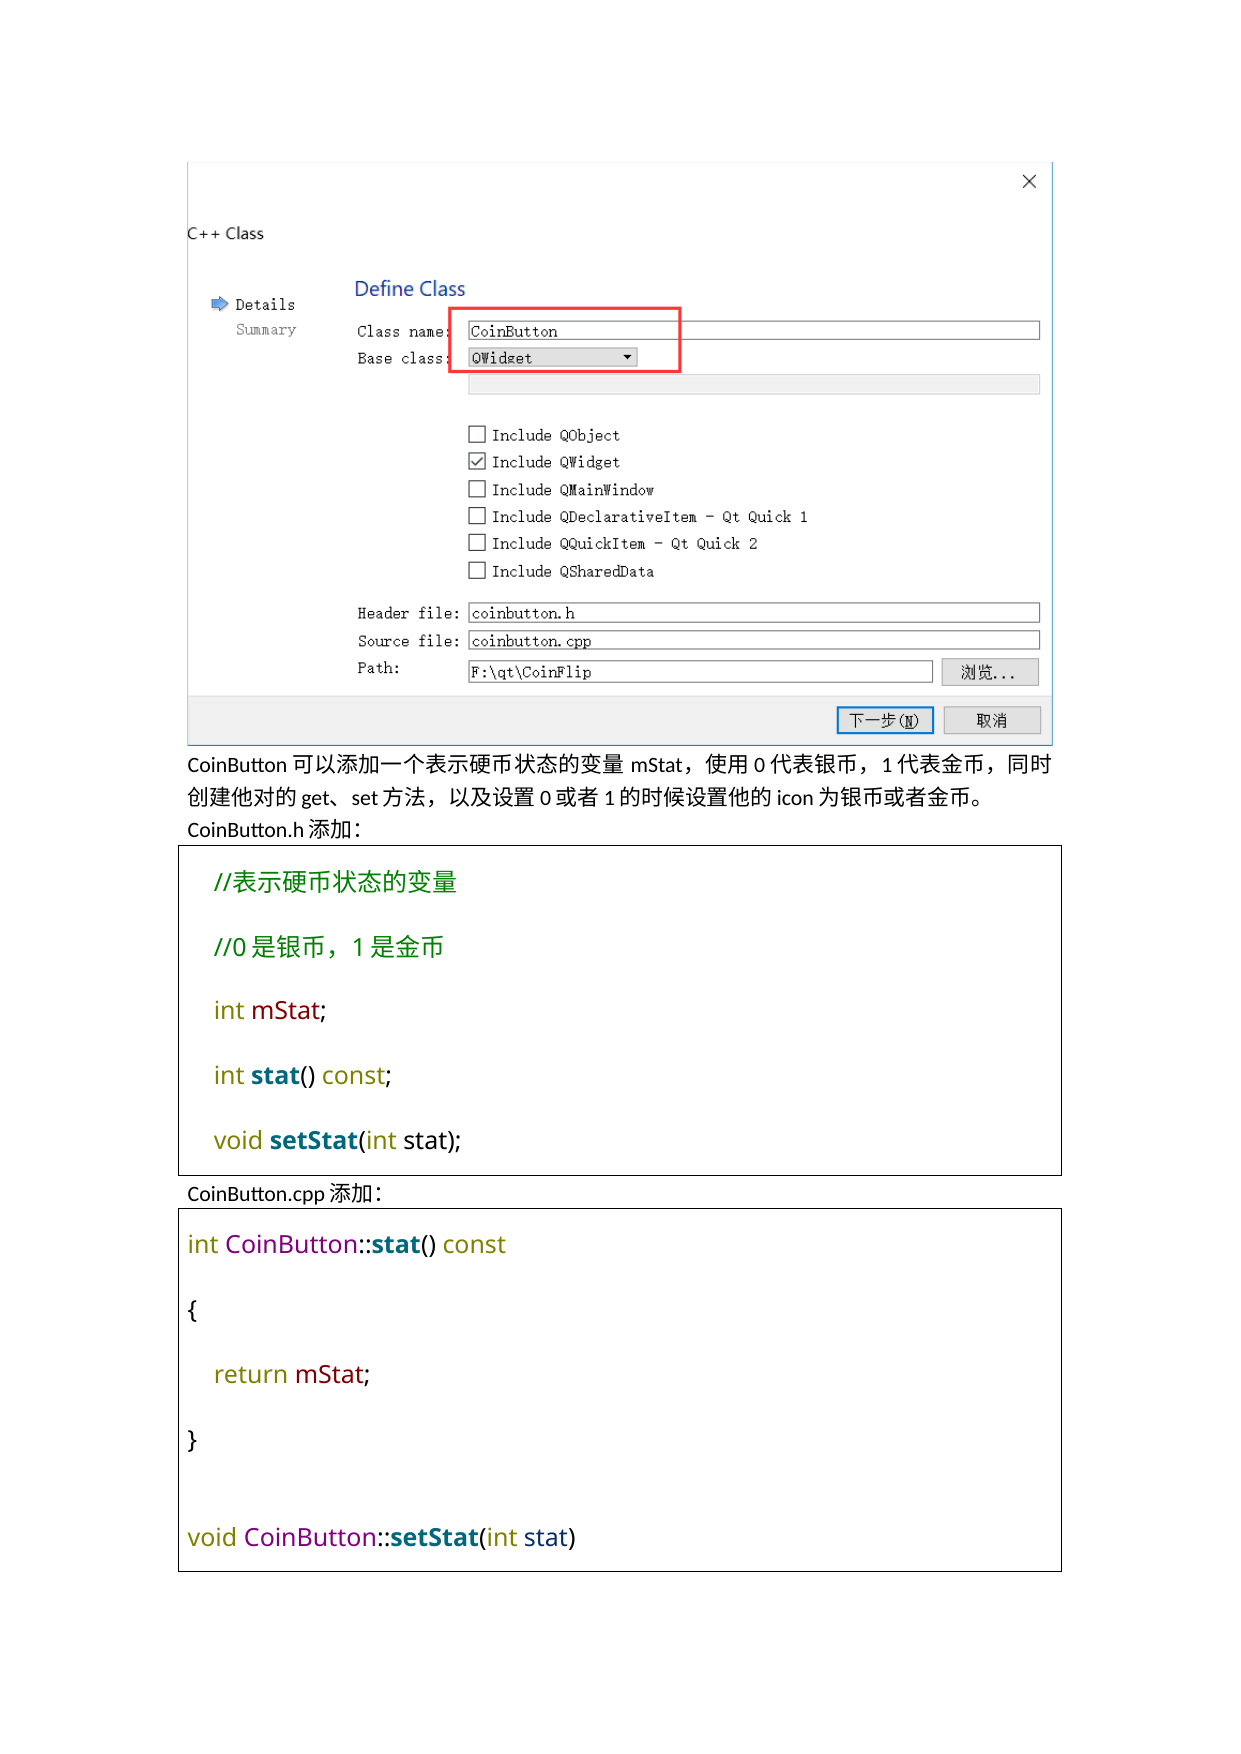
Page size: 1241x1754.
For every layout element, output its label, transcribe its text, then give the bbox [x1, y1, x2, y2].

text int stat() const; [187, 1043, 1053, 1104]
text return mStat; [187, 1341, 1053, 1406]
text //表示硬币状态的变量 [179, 846, 1061, 913]
text { [187, 1276, 1053, 1341]
text } [187, 1406, 1053, 1471]
text //0是银币，1是金币 [187, 913, 1053, 978]
text int mStat; [187, 978, 1053, 1043]
text CoinButton.h添加： [187, 812, 1053, 844]
text void CoinButton::setStat(int stat) [179, 1501, 1061, 1571]
text void setStat(int stat); [179, 1104, 1061, 1175]
text CoinButton.cpp添加： [187, 1176, 1053, 1208]
picture [187, 162, 1053, 746]
text CoinButton可以添加一个表示硬币状态的变量mStat，使用0代表银币，1代表金币，同时创建他对的get、set方法，以及设置0或者1的时候设置他的icon为银币或者金币。 [187, 747, 1053, 812]
text int CoinButton::stat() const [179, 1209, 1061, 1276]
